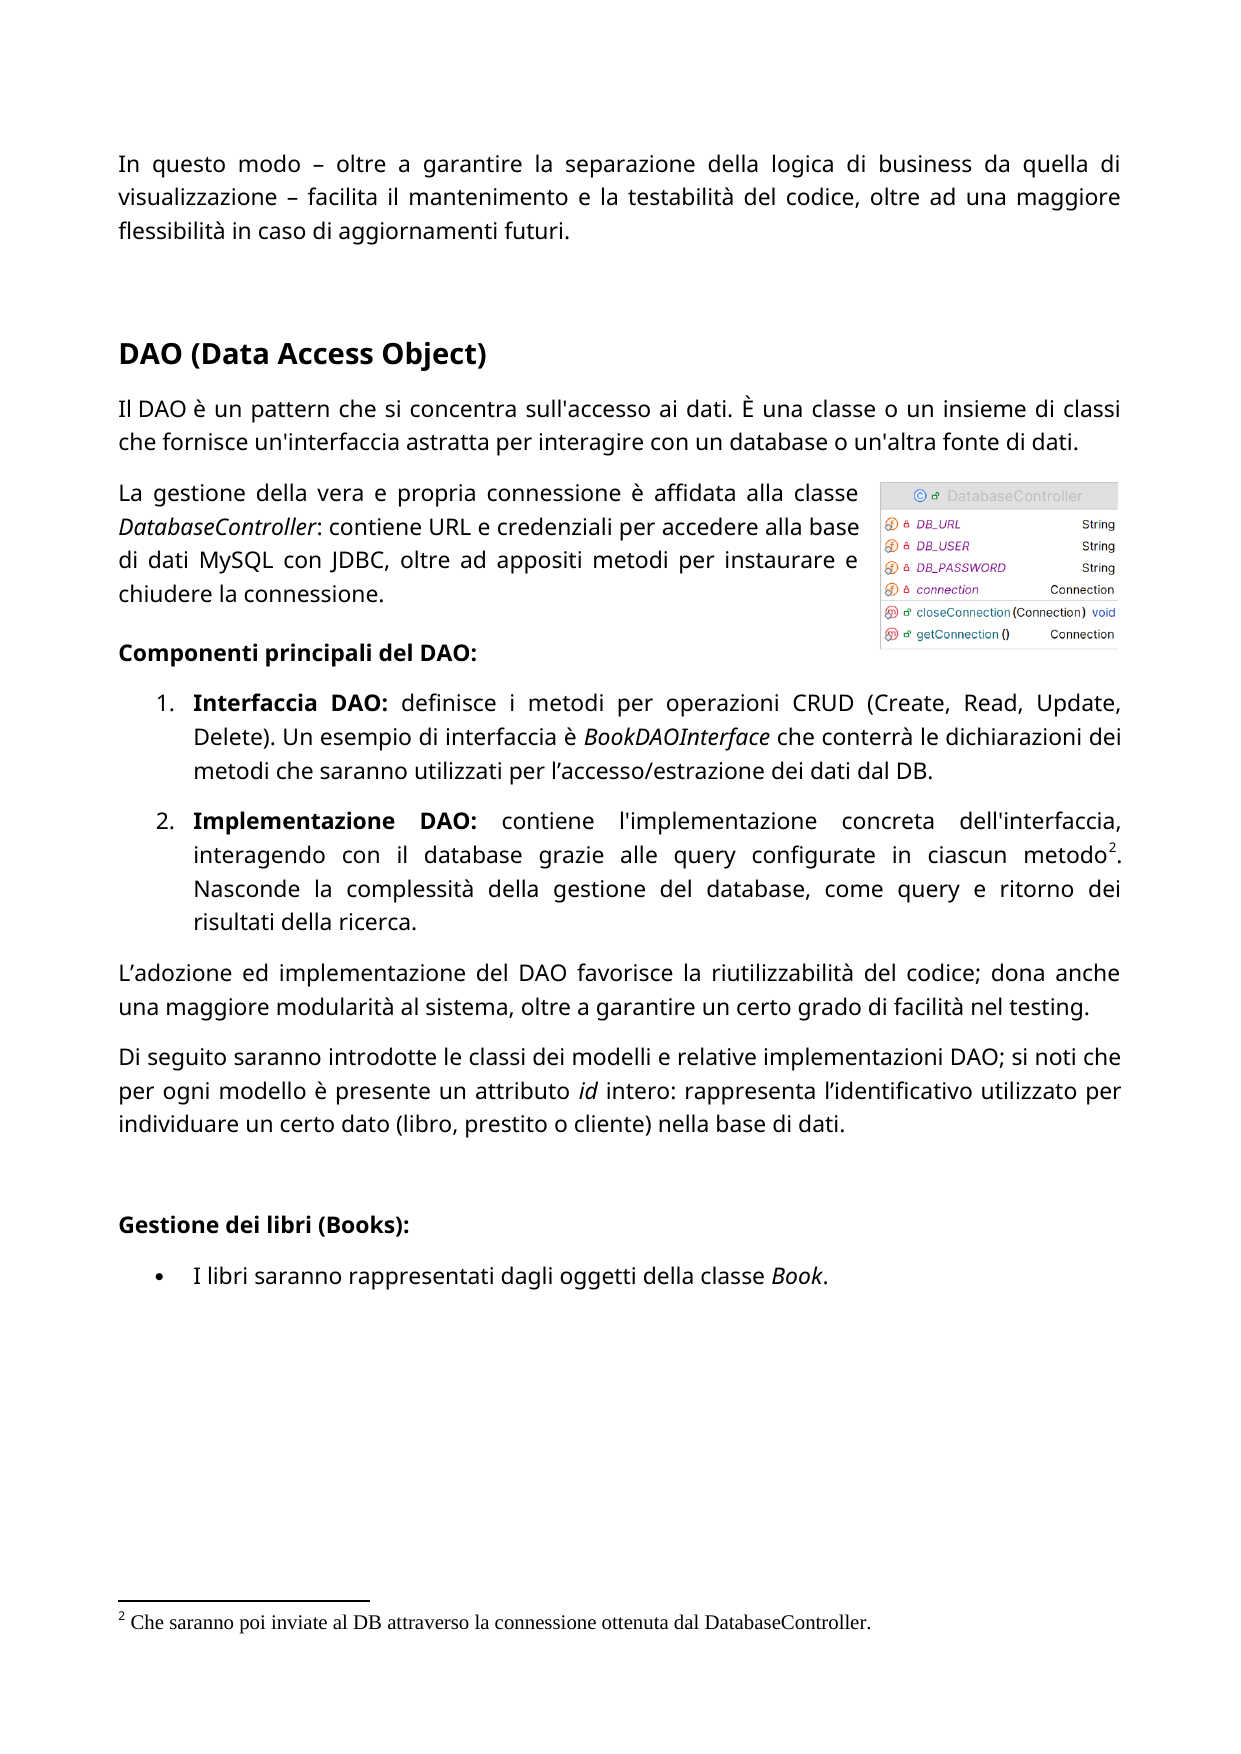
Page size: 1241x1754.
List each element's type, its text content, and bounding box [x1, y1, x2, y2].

text In questo modo – oltre a garantire la separazione della logica di business da quella di visualizzazione – facilita il mantenimento e la testabilità del codice, oltre ad una maggiore flessibilità in caso di aggiornamenti futuri. [118, 148, 1122, 246]
text La gestione della vera e propria connessione è affidata alla classe DatabaseController: contiene URL e credenziali per accedere alla base di dati MySQL con JDBC, oltre ad appositi metodi per instaurare e chiudere la connessione. [118, 477, 1122, 609]
list Implementazione DAO: contiene l'implementazione concreta dell'interfaccia, interagendo con il database grazie alle query configurate in ciascun metodo. Nasconde la complessità della gestione del database, come query e ritorno dei risultati della ricerca. [156, 805, 1122, 937]
text DAO (Data Access Object) [118, 333, 1122, 373]
text Il DAO è un pattern che si concentra sull'accesso ai dati. È una classe o un insieme di classi che fornisce un'interfaccia astratta per interagire con un database o un'altra fonte di dati. [118, 392, 1122, 457]
text Componenti principali del DAO: [118, 637, 1122, 668]
list Interfaccia DAO: definisce i metodi per operazioni CRUD (Create, Read, Update, Delete). Un esempio di interfaccia è BookDAOInterface che conterrà le dichiarazioni dei metodi che saranno utilizzati per l’accesso/estrazione dei dati dal DB. [156, 687, 1122, 786]
text Di seguito saranno introdotte le classi dei modelli e relative implementazioni DAO; si noti che per ogni modello è presente un attributo id intero: rappresenta l’identificativo utilizzato per individuare un certo dato (libro, prestito o cliente) nella base di dati. [118, 1041, 1122, 1139]
list I libri saranno rappresentati dagli oggetti della classe Book. [156, 1259, 1122, 1291]
text Gestione dei libri (Books): [118, 1209, 1122, 1240]
picture [877, 479, 1118, 648]
text L’adozione ed implementazione del DAO favorisce la riutilizzabilità del codice; dona anche una maggiore modularità al sistema, oltre a garantire un certo grado di facilità nel testing. [118, 957, 1122, 1022]
